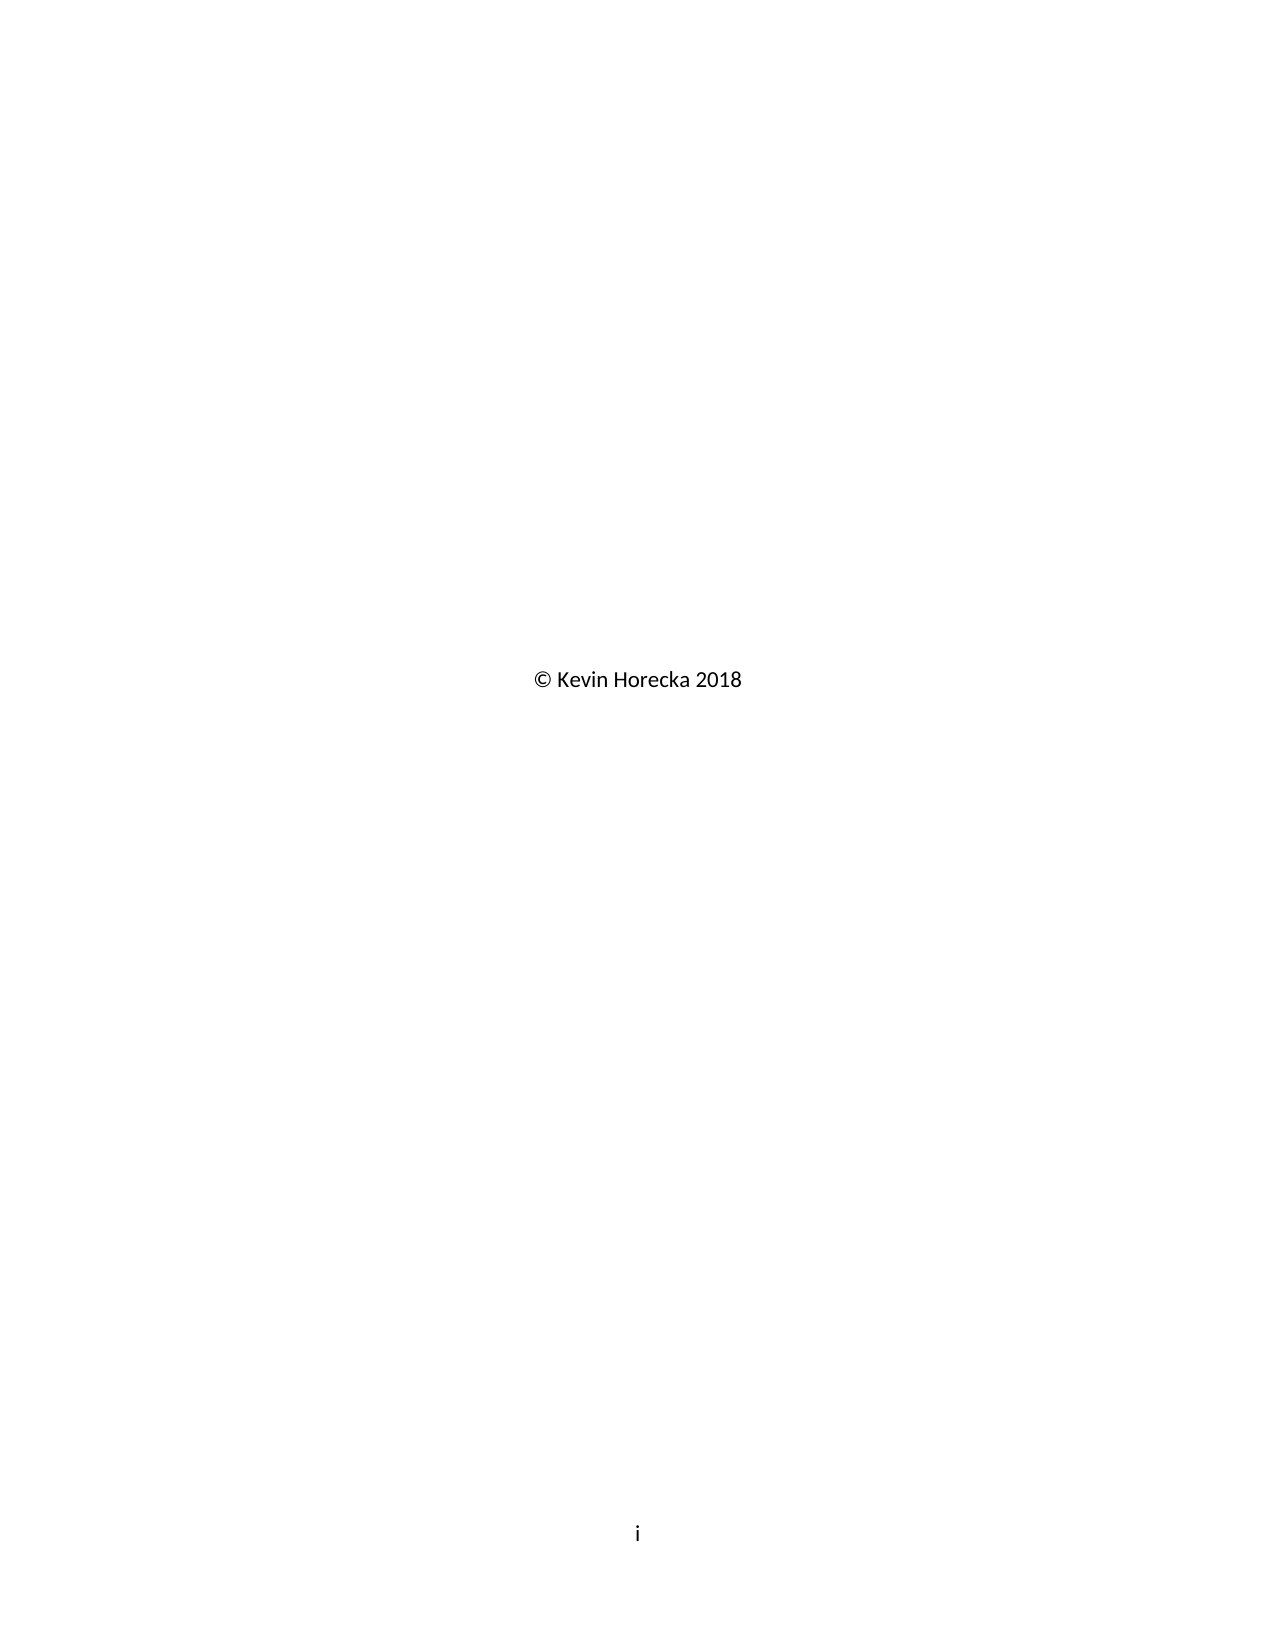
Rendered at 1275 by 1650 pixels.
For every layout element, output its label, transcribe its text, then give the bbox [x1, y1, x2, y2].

text © Kevin Horecka 2018 [150, 666, 1125, 694]
